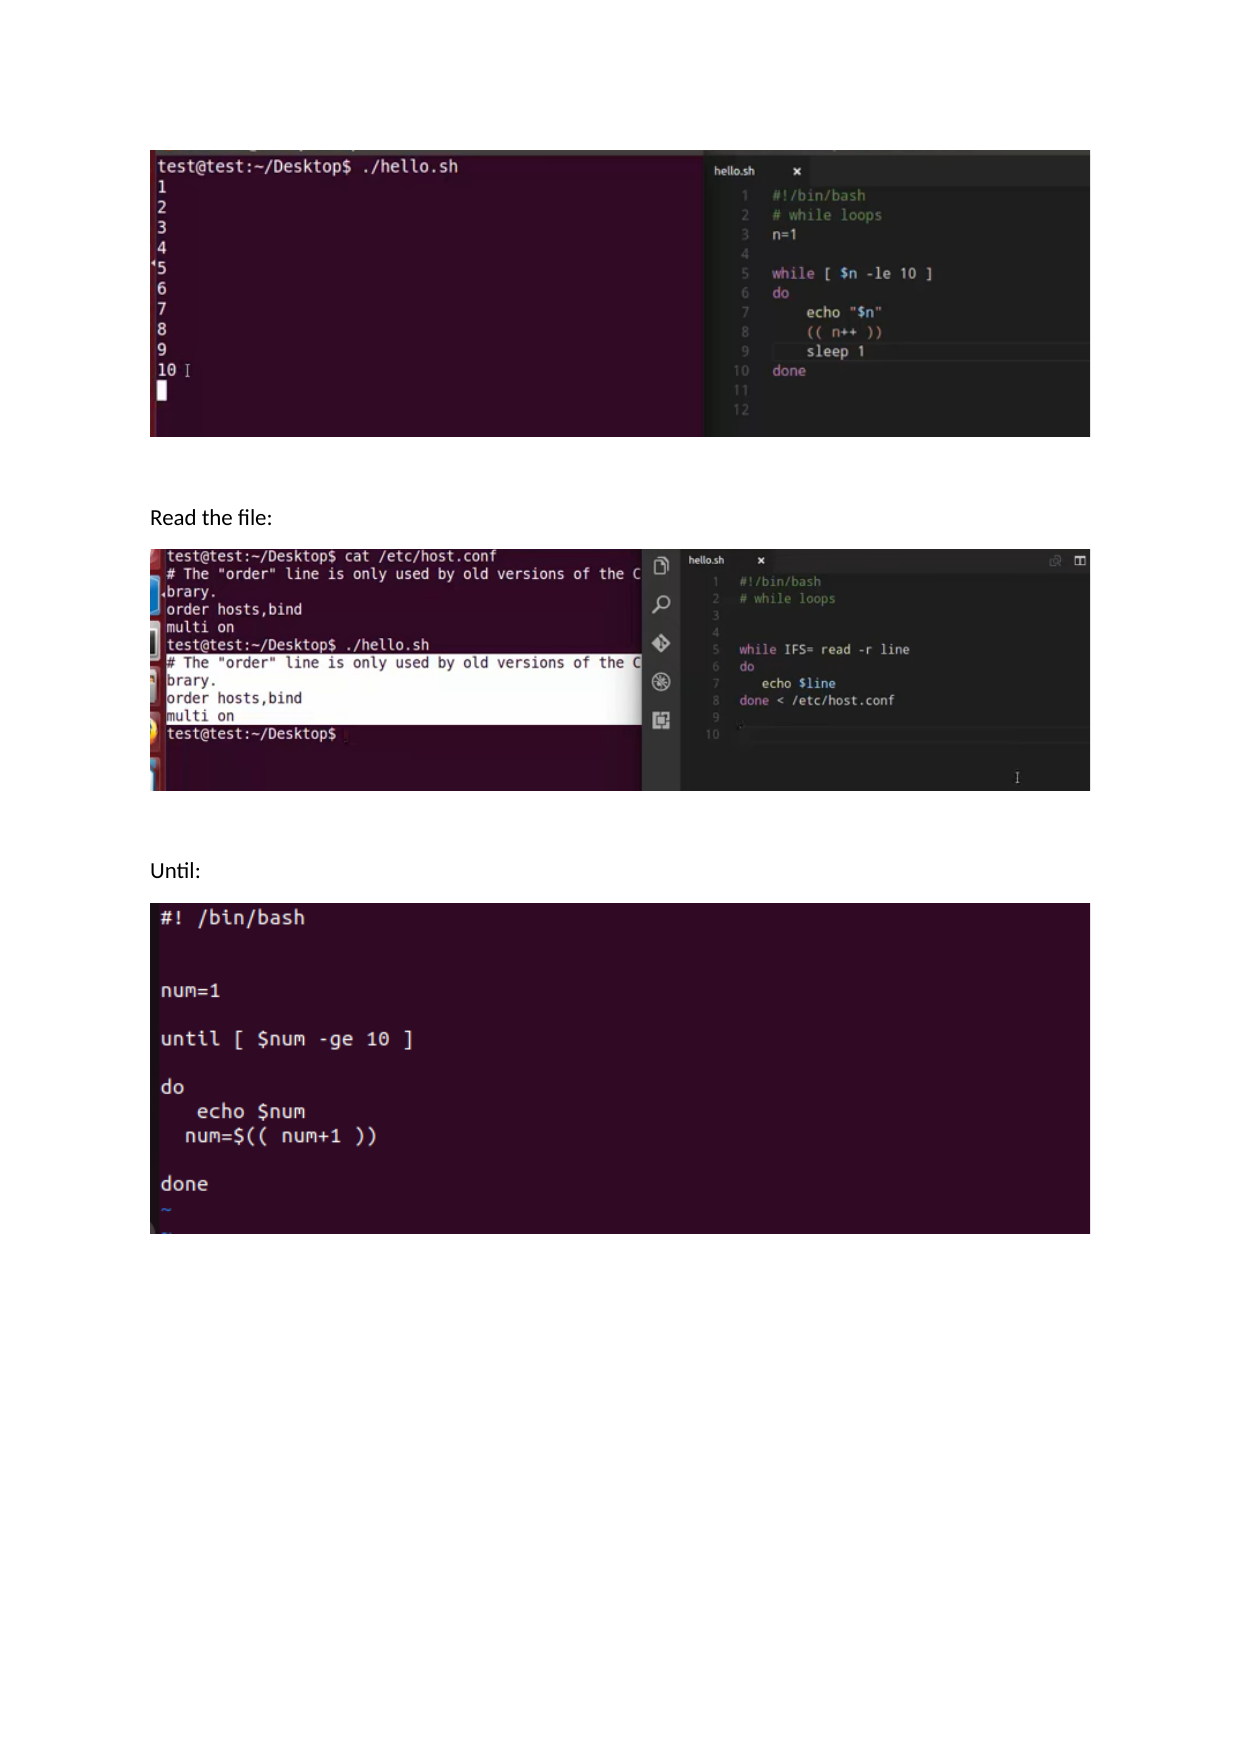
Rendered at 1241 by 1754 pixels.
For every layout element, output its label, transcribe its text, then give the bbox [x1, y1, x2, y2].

picture [150, 903, 1091, 1234]
picture [150, 549, 1091, 791]
picture [150, 150, 1091, 437]
text Until: [150, 856, 1090, 884]
text Read the file: [150, 503, 1090, 531]
